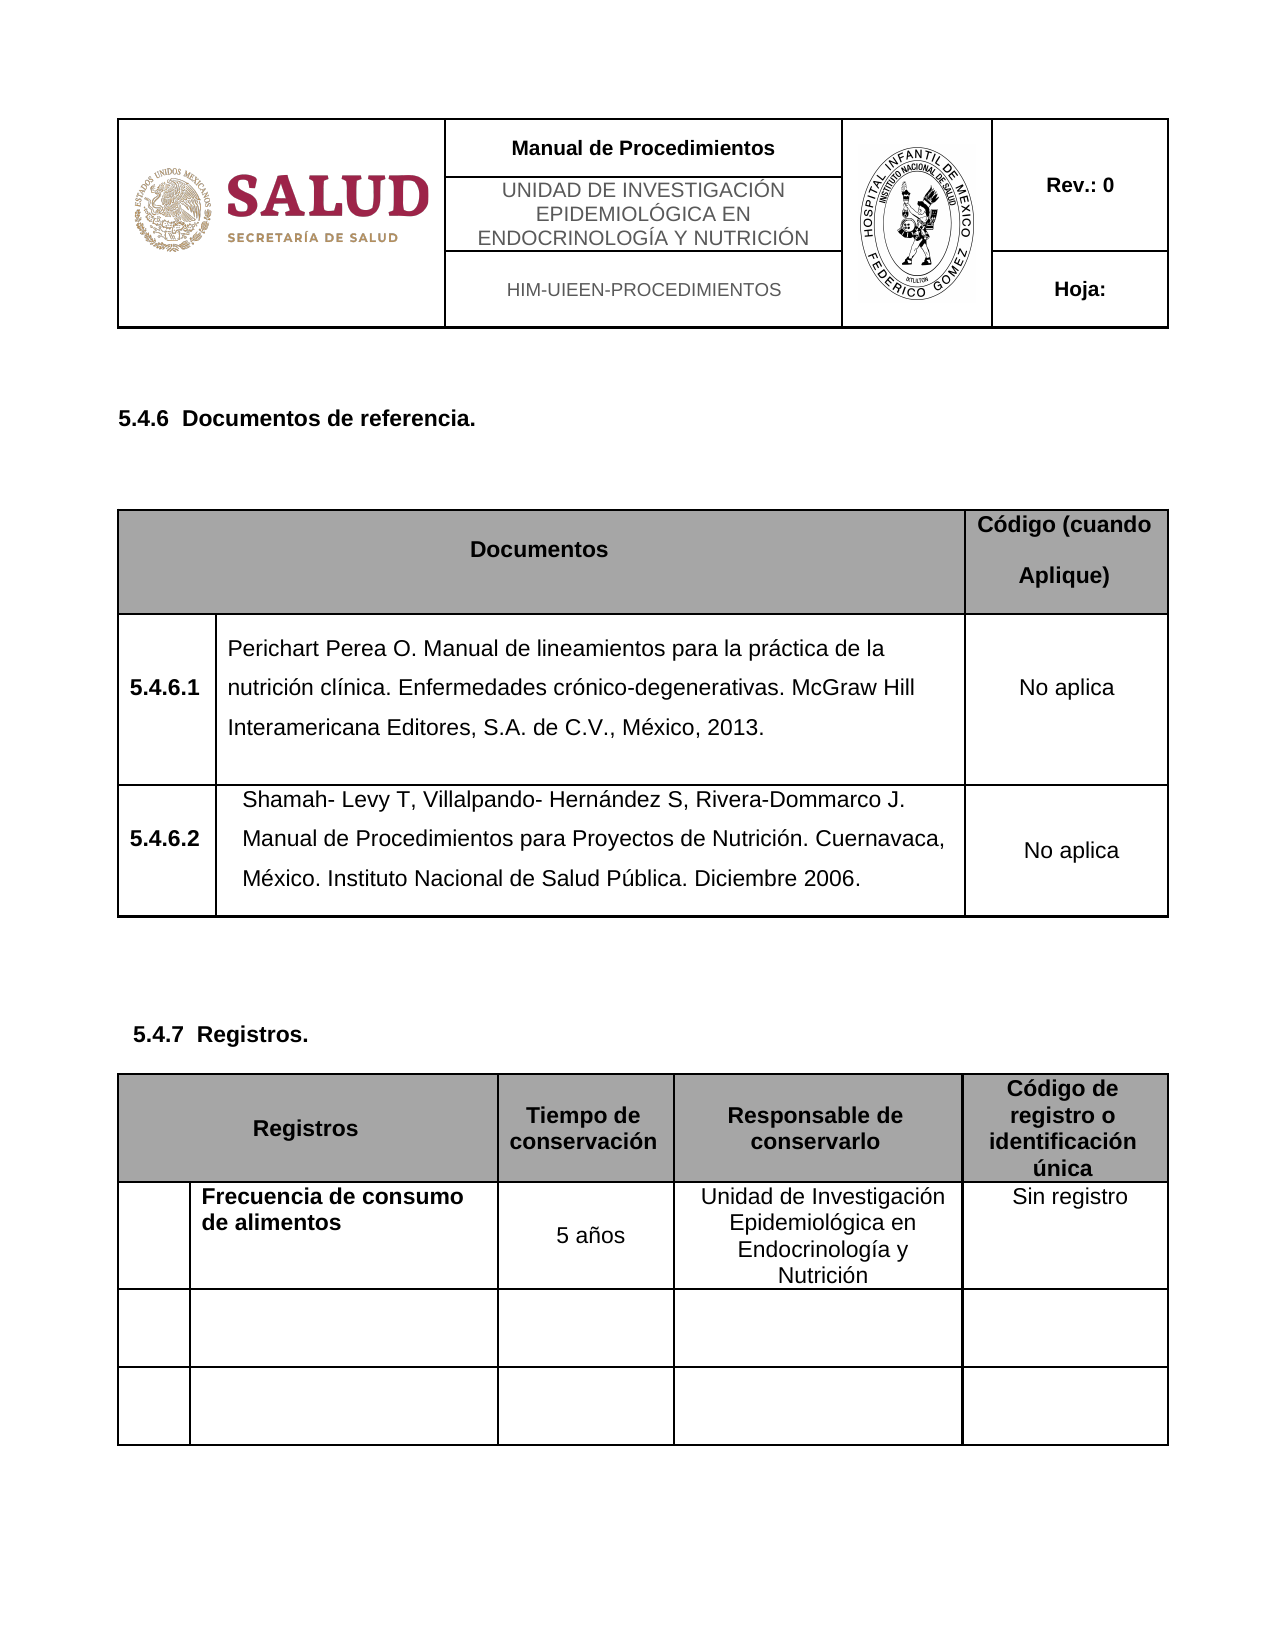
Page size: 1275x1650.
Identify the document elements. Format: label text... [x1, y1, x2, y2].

table_header Documentos [119, 511, 964, 613]
table_cell [499, 1290, 673, 1366]
picture [134, 168, 429, 252]
table_cell No aplica [966, 615, 1167, 783]
table_cell Sin registro [964, 1183, 1167, 1288]
table_cell [119, 1368, 189, 1444]
table_header Tiempo de conservación [499, 1075, 673, 1181]
text 5.4.7 Registros. [133, 1021, 1152, 1048]
table_header Código de registro o identificación única [964, 1075, 1167, 1181]
picture [857, 144, 977, 303]
table_cell [191, 1290, 497, 1366]
table_cell Unidad de Investigación Epidemiológica en Endocrinología y Nutrición [675, 1183, 961, 1288]
table_cell 5 años [499, 1183, 673, 1288]
table_cell Shamah- Levy T, Villalpando- Hernández S, Rivera-Dommarco J. Manual de Procedimientos para Proyectos de Nutrición. Cuernavaca, México. Instituto Nacional de Salud Pública. Diciembre 2006. [217, 786, 964, 915]
table_cell No aplica [966, 786, 1167, 915]
table_cell [964, 1290, 1167, 1366]
table_cell [119, 1290, 189, 1366]
table_header Registros [119, 1075, 497, 1181]
table_header Código (cuando Aplique) [966, 511, 1167, 613]
table_cell [675, 1368, 961, 1444]
table_cell [119, 1183, 189, 1288]
text 5.4.6 Documentos de referencia. [118, 404, 1152, 431]
table_cell Perichart Perea O. Manual de lineamientos para la práctica de la nutrición clínica. Enfermedades crónico-degenerativas. McGraw Hill Interamericana Editores, S.A. de C.V., México, 2013. [217, 615, 964, 783]
table_cell [675, 1290, 961, 1366]
table_cell Frecuencia de consumo de alimentos [191, 1183, 497, 1288]
table_cell [191, 1368, 497, 1444]
table_header Responsable de conservarlo [675, 1075, 961, 1181]
table_cell 5.4.6.2 [119, 786, 215, 915]
table_cell [964, 1368, 1167, 1444]
table_cell 5.4.6.1 [119, 615, 215, 783]
table_cell [499, 1368, 673, 1444]
